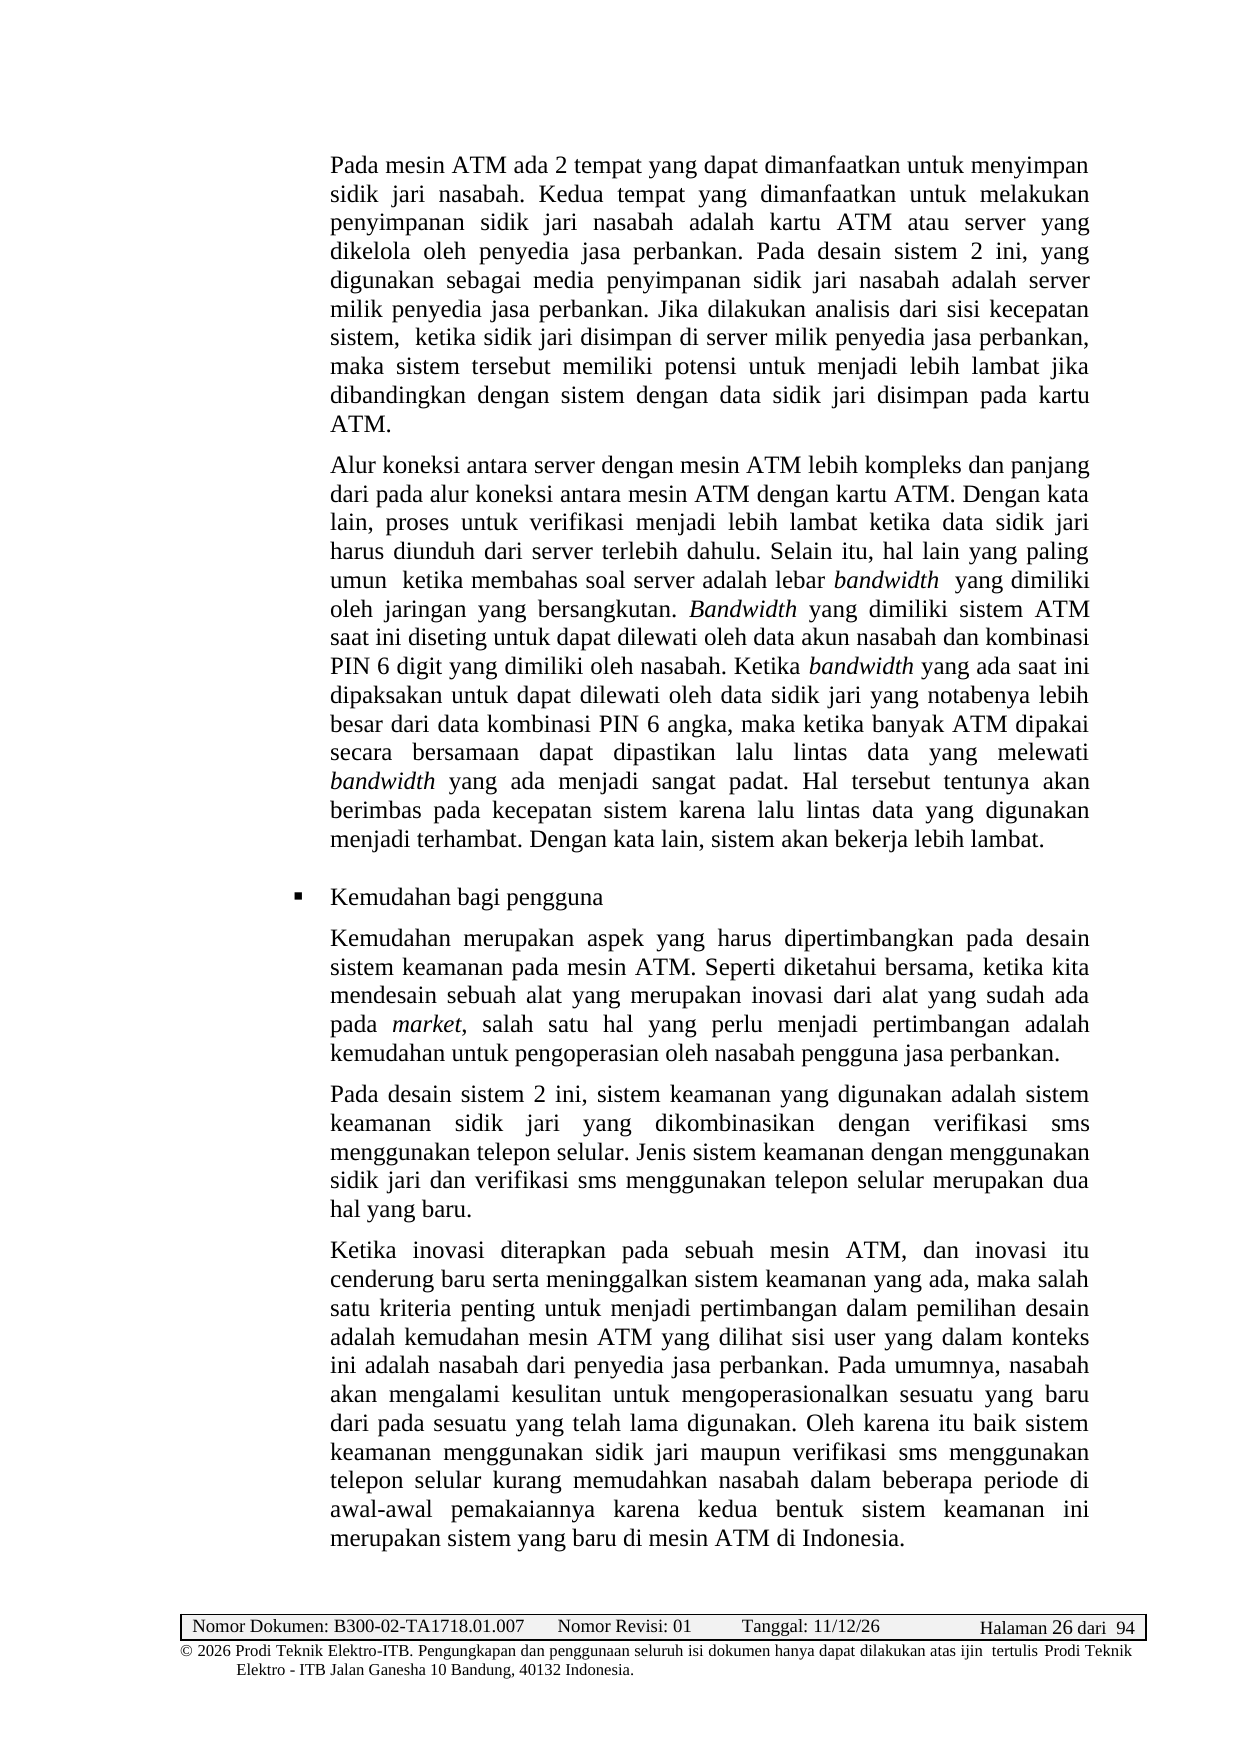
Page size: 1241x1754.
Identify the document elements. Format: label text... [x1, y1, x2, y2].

text Pada mesin ATM ada 2 tempat yang dapat dimanfaatkan untuk menyimpan sidik jari nasabah. Kedua tempat yang dimanfaatkan untuk melakukan penyimpanan sidik jari nasabah adalah kartu ATM atau server yang dikelola oleh penyedia jasa perbankan. Pada desain sistem 2 ini, yang digunakan sebagai media penyimpanan sidik jari nasabah adalah server milik penyedia jasa perbankan. Jika dilakukan analisis dari sisi kecepatan sistem, ketika sidik jari disimpan di server milik penyedia jasa perbankan, maka sistem tersebut memiliki potensi untuk menjadi lebih lambat jika dibandingkan dengan sistem dengan data sidik jari disimpan pada kartu ATM. [330, 150, 1090, 437]
text Alur koneksi antara server dengan mesin ATM lebih kompleks dan panjang dari pada alur koneksi antara mesin ATM dengan kartu ATM. Dengan kata lain, proses untuk verifikasi menjadi lebih lambat ketika data sidik jari harus diunduh dari server terlebih dahulu. Selain itu, hal lain yang paling umun ketika membahas soal server adalah lebar bandwidth yang dimiliki oleh jaringan yang bersangkutan. Bandwidth yang dimiliki sistem ATM saat ini diseting untuk dapat dilewati oleh data akun nasabah dan kombinasi PIN 6 digit yang dimiliki oleh nasabah. Ketika bandwidth yang ada saat ini dipaksakan untuk dapat dilewati oleh data sidik jari yang notabenya lebih besar dari data kombinasi PIN 6 angka, maka ketika banyak ATM dipakai secara bersamaan dapat dipastikan lalu lintas data yang melewati bandwidth yang ada menjadi sangat padat. Hal tersebut tentunya akan berimbas pada kecepatan sistem karena lalu lintas data yang digunakan menjadi terhambat. Dengan kata lain, sistem akan bekerja lebih lambat. [330, 450, 1090, 852]
text Pada desain sistem 2 ini, sistem keamanan yang digunakan adalah sistem keamanan sidik jari yang dikombinasikan dengan verifikasi sms menggunakan telepon selular. Jenis sistem keamanan dengan menggunakan sidik jari dan verifikasi sms menggunakan telepon selular merupakan dua hal yang baru. [330, 1079, 1090, 1223]
text Kemudahan merupakan aspek yang harus dipertimbangkan pada desain sistem keamanan pada mesin ATM. Seperti diketahui bersama, ketika kita mendesain sebuah alat yang merupakan inovasi dari alat yang sudah ada pada market, salah satu hal yang perlu menjadi pertimbangan adalah kemudahan untuk pengoperasian oleh nasabah pengguna jasa perbankan. [330, 923, 1090, 1067]
list Kemudahan bagi pengguna [292, 882, 1090, 911]
text Ketika inovasi diterapkan pada sebuah mesin ATM, dan inovasi itu cenderung baru serta meninggalkan sistem keamanan yang ada, maka salah satu kriteria penting untuk menjadi pertimbangan dalam pemilihan desain adalah kemudahan mesin ATM yang dilihat sisi user yang dalam konteks ini adalah nasabah dari penyedia jasa perbankan. Pada umumnya, nasabah akan mengalami kesulitan untuk mengoperasionalkan sesuatu yang baru dari pada sesuatu yang telah lama digunakan. Oleh karena itu baik sistem keamanan menggunakan sidik jari maupun verifikasi sms menggunakan telepon selular kurang memudahkan nasabah dalam beberapa periode di awal-awal pemakaiannya karena kedua bentuk sistem keamanan ini merupakan sistem yang baru di mesin ATM di Indonesia. [330, 1236, 1090, 1552]
